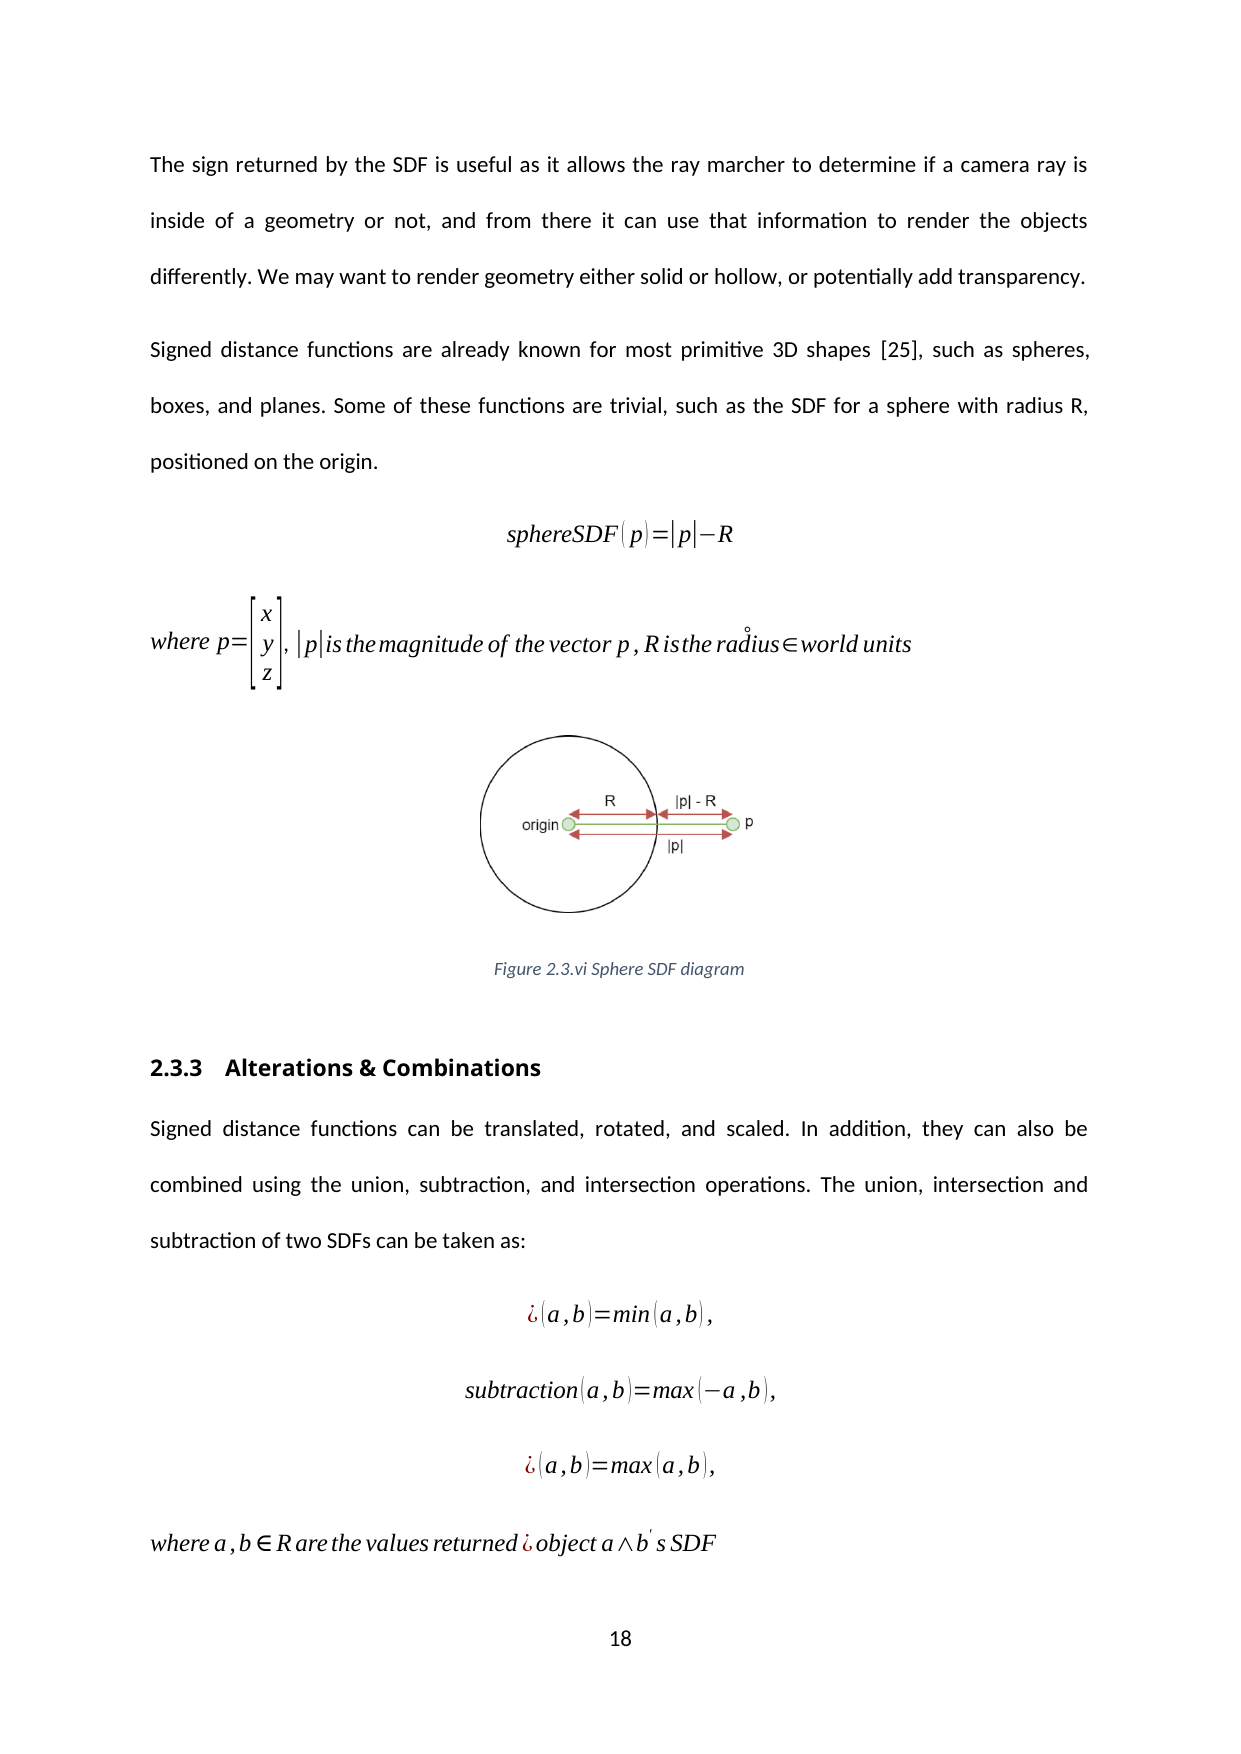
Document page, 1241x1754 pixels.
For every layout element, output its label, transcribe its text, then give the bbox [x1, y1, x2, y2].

text Figure 2.3.ii Sphere SDF diagram [150, 957, 1090, 980]
text Signed distance functions can be translated, rotated, and scaled. In addition, they can also be combined using the union, subtraction, and intersection operations. The union, intersection and subtraction of two SDFs can be taken as: [150, 1114, 1090, 1255]
subtitle Alterations & Combinations [150, 1052, 1090, 1083]
text The sign returned by the SDF is useful as it allows the ray marcher to determine if a camera ray is inside of a geometry or not, and from there it can use that information to render the objects differently. We may want to render geometry either solid or hollow, or potentially add transparency. [150, 150, 1090, 290]
text , [150, 595, 1090, 691]
text Signed distance functions are already known for most primitive 3D shapes , such as spheres, boxes, and planes. Some of these functions are trivial, such as the SDF for a sphere with radius R, positioned on the origin. [150, 335, 1090, 475]
picture [480, 735, 761, 913]
